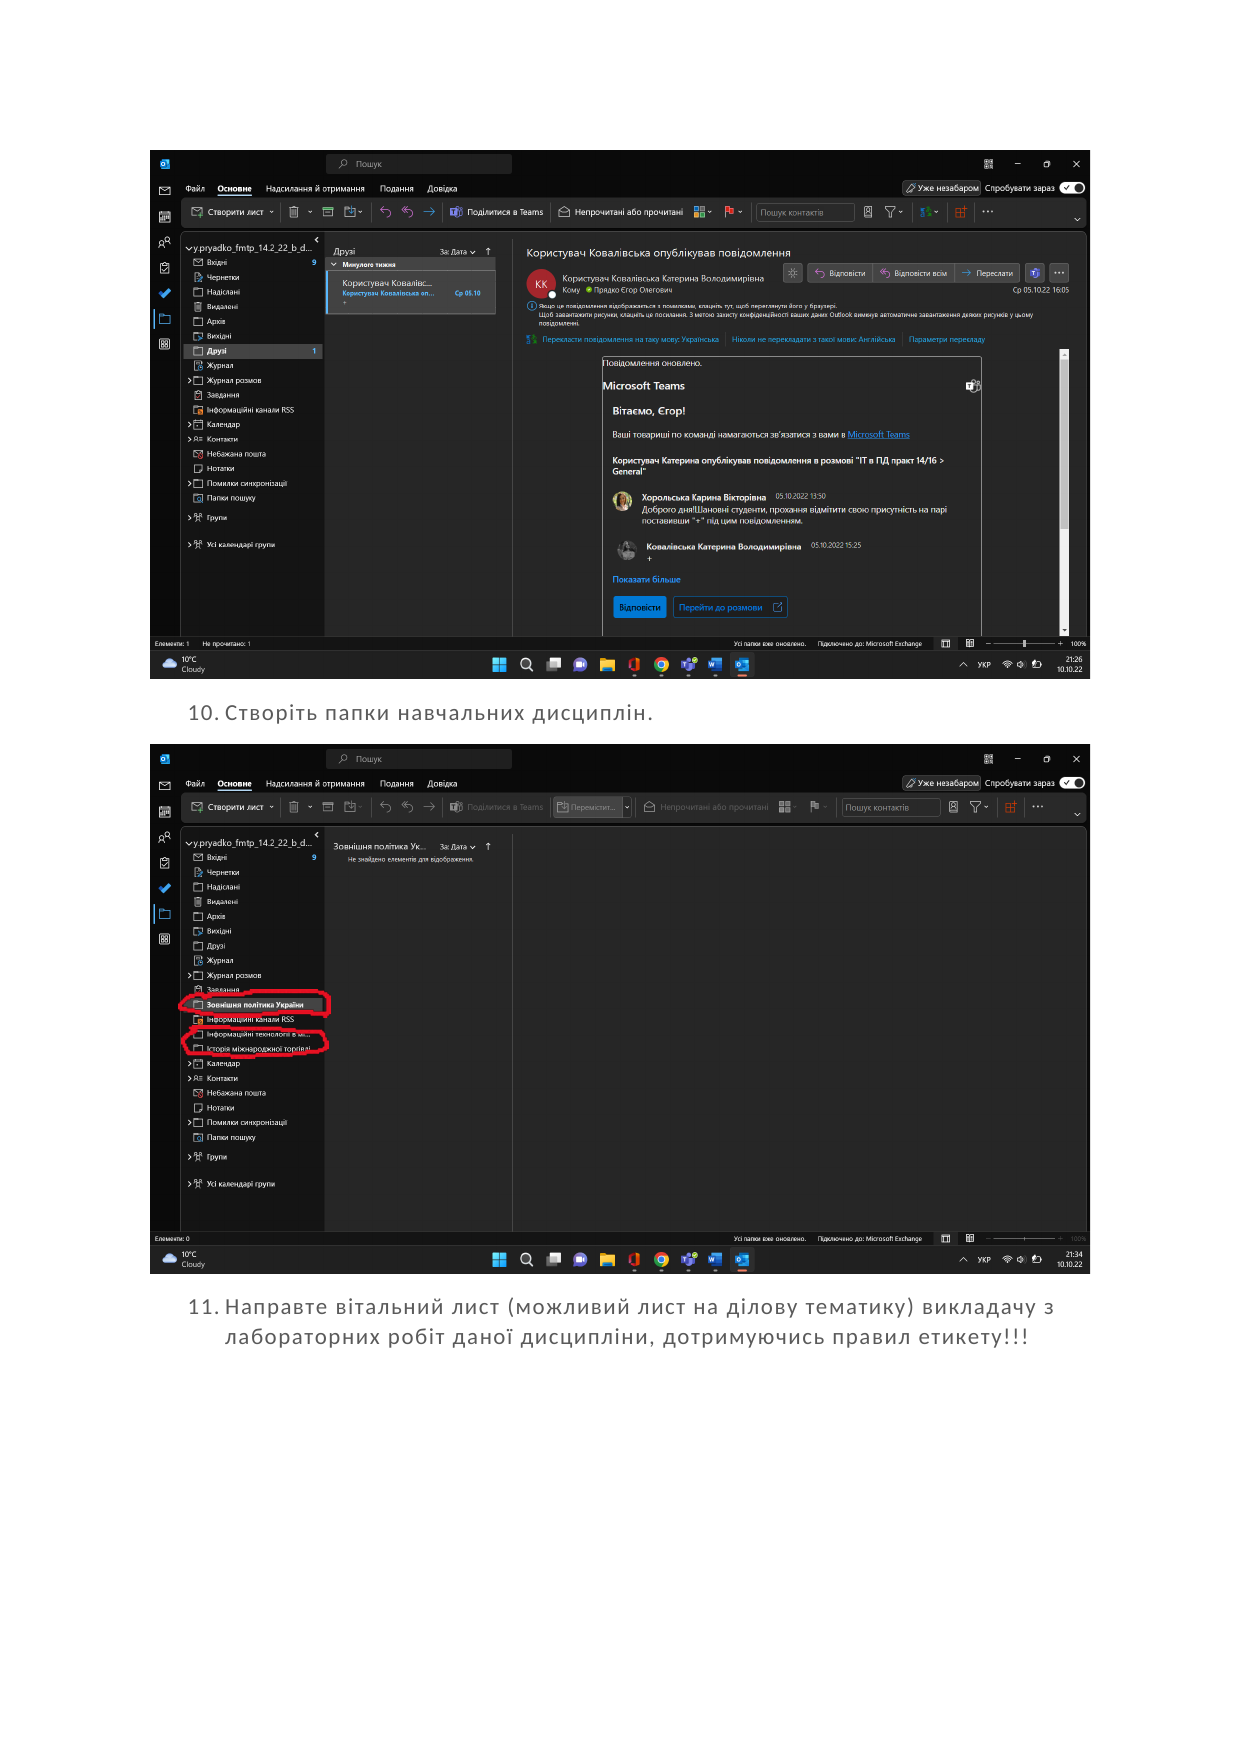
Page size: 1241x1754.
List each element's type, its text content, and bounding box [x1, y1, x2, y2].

subtitle Створіть папки навчальних дисциплін. [187, 698, 1090, 726]
picture [150, 744, 1091, 1274]
subtitle Направте вітальний лист (можливий лист на ділову тематику) викладачу з лабораторних робіт даної дисципліни, дотримуючись правил етикету!!! [187, 1292, 1090, 1351]
picture [150, 150, 1091, 679]
